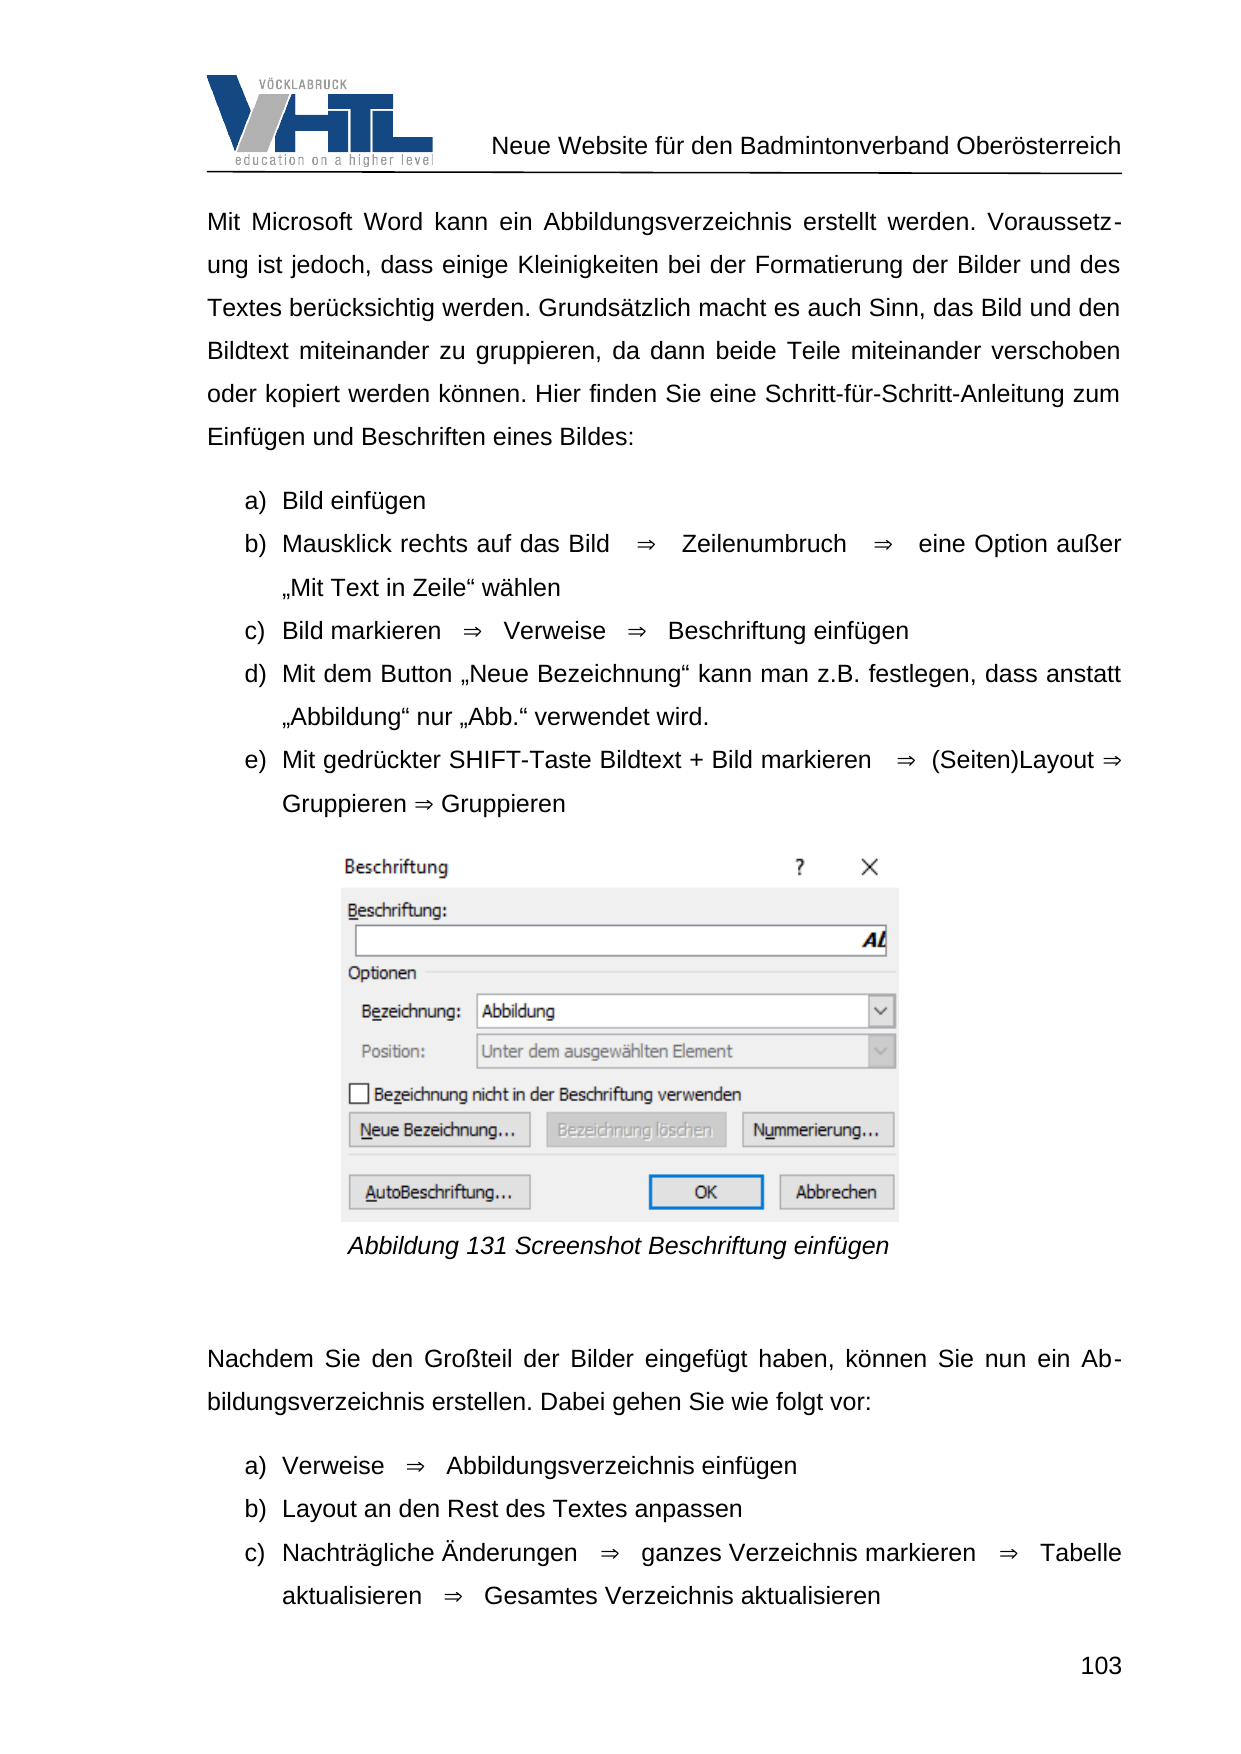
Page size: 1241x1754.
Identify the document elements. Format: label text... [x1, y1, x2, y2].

list Mit gedrückter SHIFT-Taste Bildtext + Bild markieren (Seiten)Layout Gruppieren Gruppieren [244, 745, 1122, 817]
picture [341, 849, 899, 1222]
text Mit Microsoft Word kann ein Abbildungsverzeichnis erstellt werden. Voraussetzung ist jedoch, dass einige Kleinigkeiten bei der Formatierung der Bilder und des Textes berücksichtig werden. Grundsätzlich macht es auch Sinn, das Bild und den Bildtext miteinander zu gruppieren, da dann beide Teile miteinander verschoben oder kopiert werden können. Hier finden Sie eine Schritt-für-Schritt-Anleitung zum Einfügen und Beschriften eines Bildes: [207, 207, 1122, 451]
list Bild einfügen [244, 486, 1122, 515]
list Nachträgliche Änderungen ganzes Verzeichnis markieren Tabelle aktualisieren Gesamtes Verzeichnis aktualisieren [244, 1538, 1122, 1610]
list Mausklick rechts auf das Bild Zeilenumbruch eine Option außer „Mit Text in Zeile“ wählen [244, 529, 1122, 601]
picture [206, 75, 433, 167]
list Verweise Abbildungsverzeichnis einfügen [244, 1451, 1122, 1480]
list Bild markieren Verweise Beschriftung einfügen [244, 616, 1122, 645]
list Mit dem Button „Neue Bezeichnung“ kann man z.B. festlegen, dass anstatt „Abbildung“ nur „Abb.“ verwendet wird. [244, 659, 1122, 731]
list Layout an den Rest des Textes anpassen [244, 1494, 1122, 1523]
